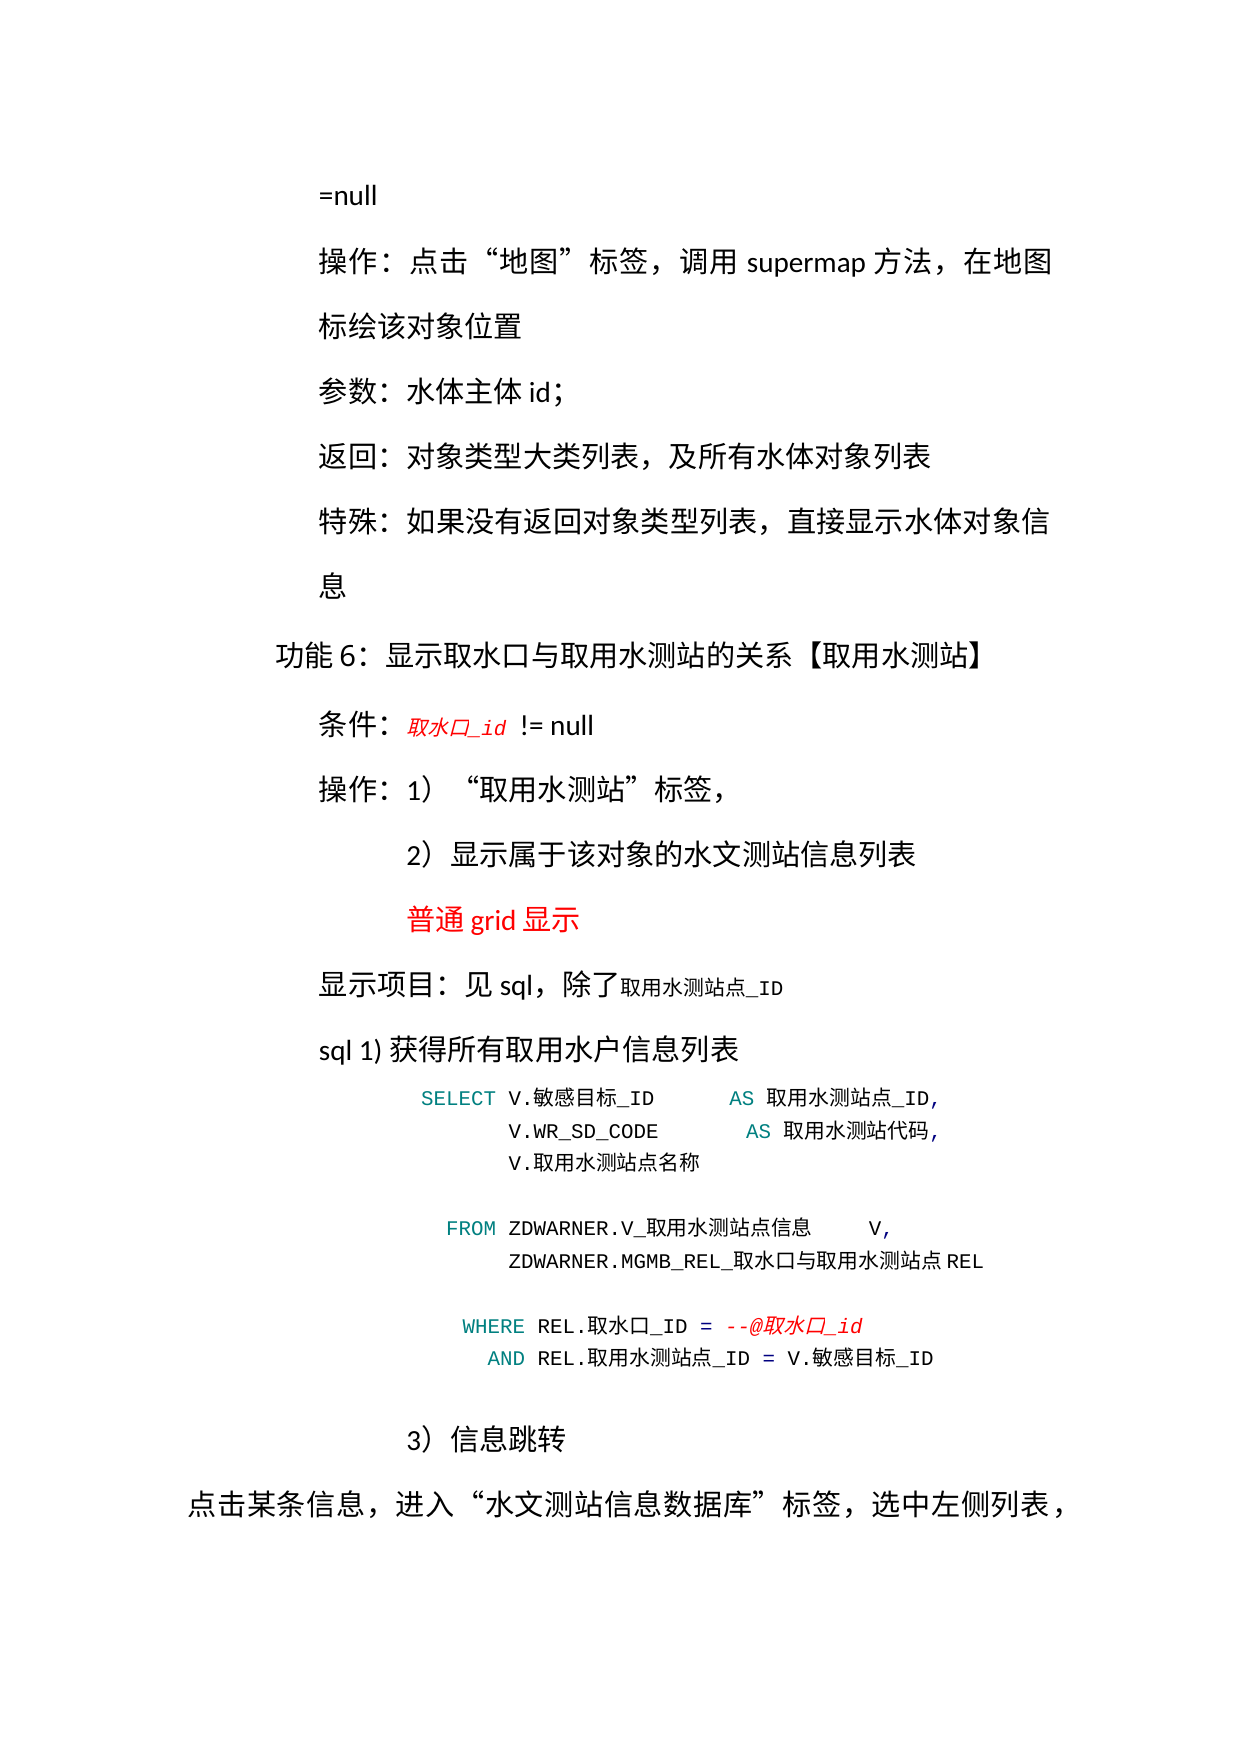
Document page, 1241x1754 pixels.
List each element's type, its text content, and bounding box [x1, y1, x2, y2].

text FROM ZDWARNER.V_取用水测站点信息 V, [421, 1210, 1053, 1243]
text 条件：取水口_id != null [275, 690, 1053, 755]
text ZDWARNER.MGMB_REL_取水口与取用水测站点 REL [421, 1243, 1053, 1275]
text 操作：点击“地图”标签，调用supermap方法，在地图标绘该对象位置 [319, 227, 1053, 357]
text 操作：1）“取用水测站”标签， [319, 755, 1053, 820]
text AND REL.取用水测站点_ID = V.敏感目标_ID [450, 1340, 1053, 1373]
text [319, 162, 1053, 227]
text WHERE REL.取水口_ID = --@取水口_id [450, 1308, 1053, 1340]
text sql 1) 获得所有取用水户信息列表 [187, 1015, 1053, 1080]
text 普通grid显示 [362, 885, 1053, 950]
text 2）显示属于该对象的水文测站信息列表 [362, 820, 1053, 885]
list 特殊：如果没有返回对象类型列表，直接显示水体对象信息 [319, 487, 1053, 617]
list 参数：水体主体id； [319, 357, 1053, 422]
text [187, 1470, 1053, 1535]
text V.WR_SD_CODE AS 取用水测站代码, [421, 1113, 1053, 1145]
subtitle 功能6：显示取水口与取用水测站的关系【取用水测站】 [275, 621, 1053, 686]
text 显示项目：见sql，除了取用水测站点_ID [275, 950, 1053, 1015]
text 3）信息跳转 [362, 1405, 1053, 1470]
text V.取用水测站点名称 [421, 1145, 1053, 1178]
list 返回：对象类型大类列表，及所有水体对象列表 [319, 422, 1053, 487]
text SELECT V.敏感目标_ID AS 取用水测站点_ID, [421, 1080, 1053, 1113]
